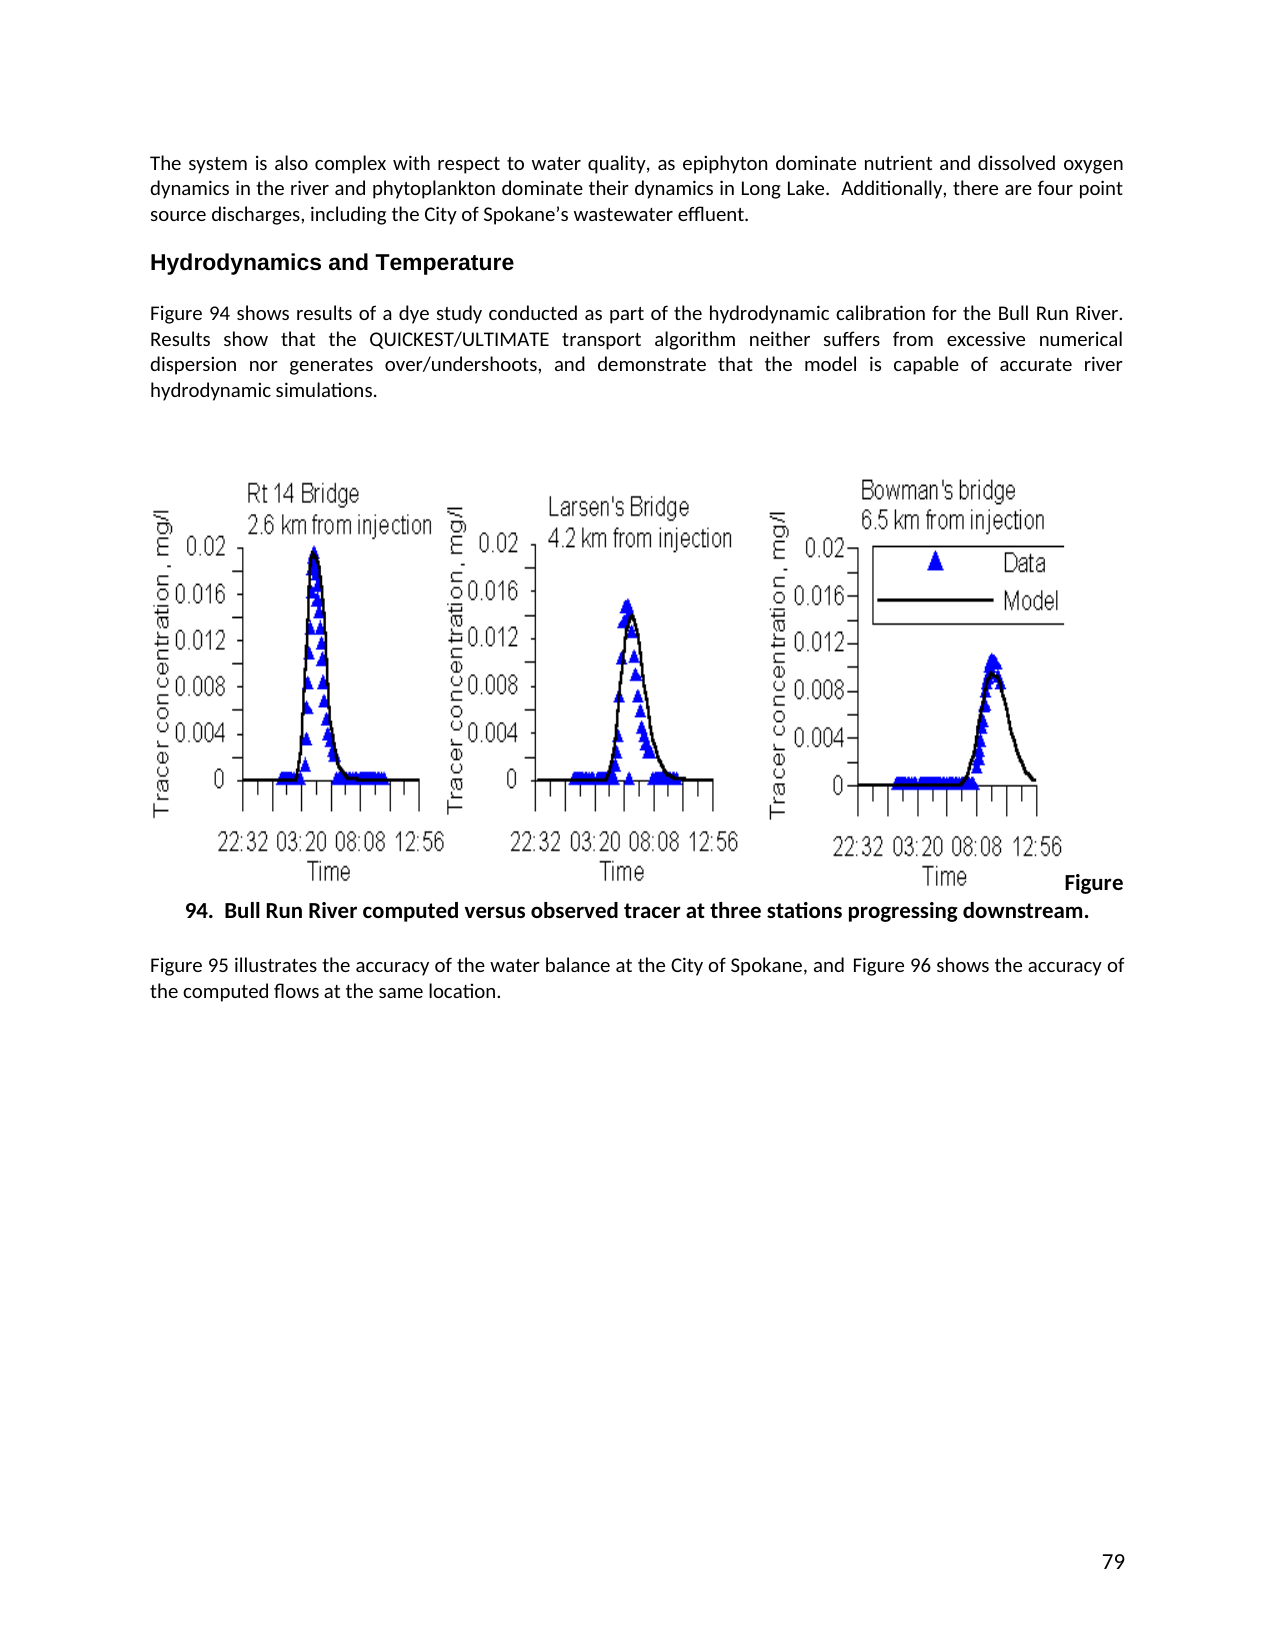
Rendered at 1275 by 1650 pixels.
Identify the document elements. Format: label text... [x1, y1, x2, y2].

text Figure 94 shows results of a dye study conducted as part of the hydrodynamic calibration for the Bull Run River. Results show that the QUICKEST/ULTIMATE transport algorithm neither suffers from excessive numerical dispersion nor generates over/undershoots, and demonstrate that the model is capable of accurate river hydrodynamic simulations. [150, 301, 1125, 402]
subtitle Hydrodynamics and Temperature [150, 249, 1125, 276]
text The system is also complex with respect to water quality, as epiphyton dominate nutrient and dissolved oxygen dynamics in the river and phytoplankton dominate their dynamics in Long Lake. Additionally, there are four point source discharges, including the City of Spokane’s wastewater effluent. [150, 150, 1125, 226]
picture [151, 476, 1065, 891]
text Figure 95 illustrates the accuracy of the water balance at the City of Spokane, and Figure 96 shows the accuracy of the computed flows at the same location. [150, 953, 1125, 1003]
